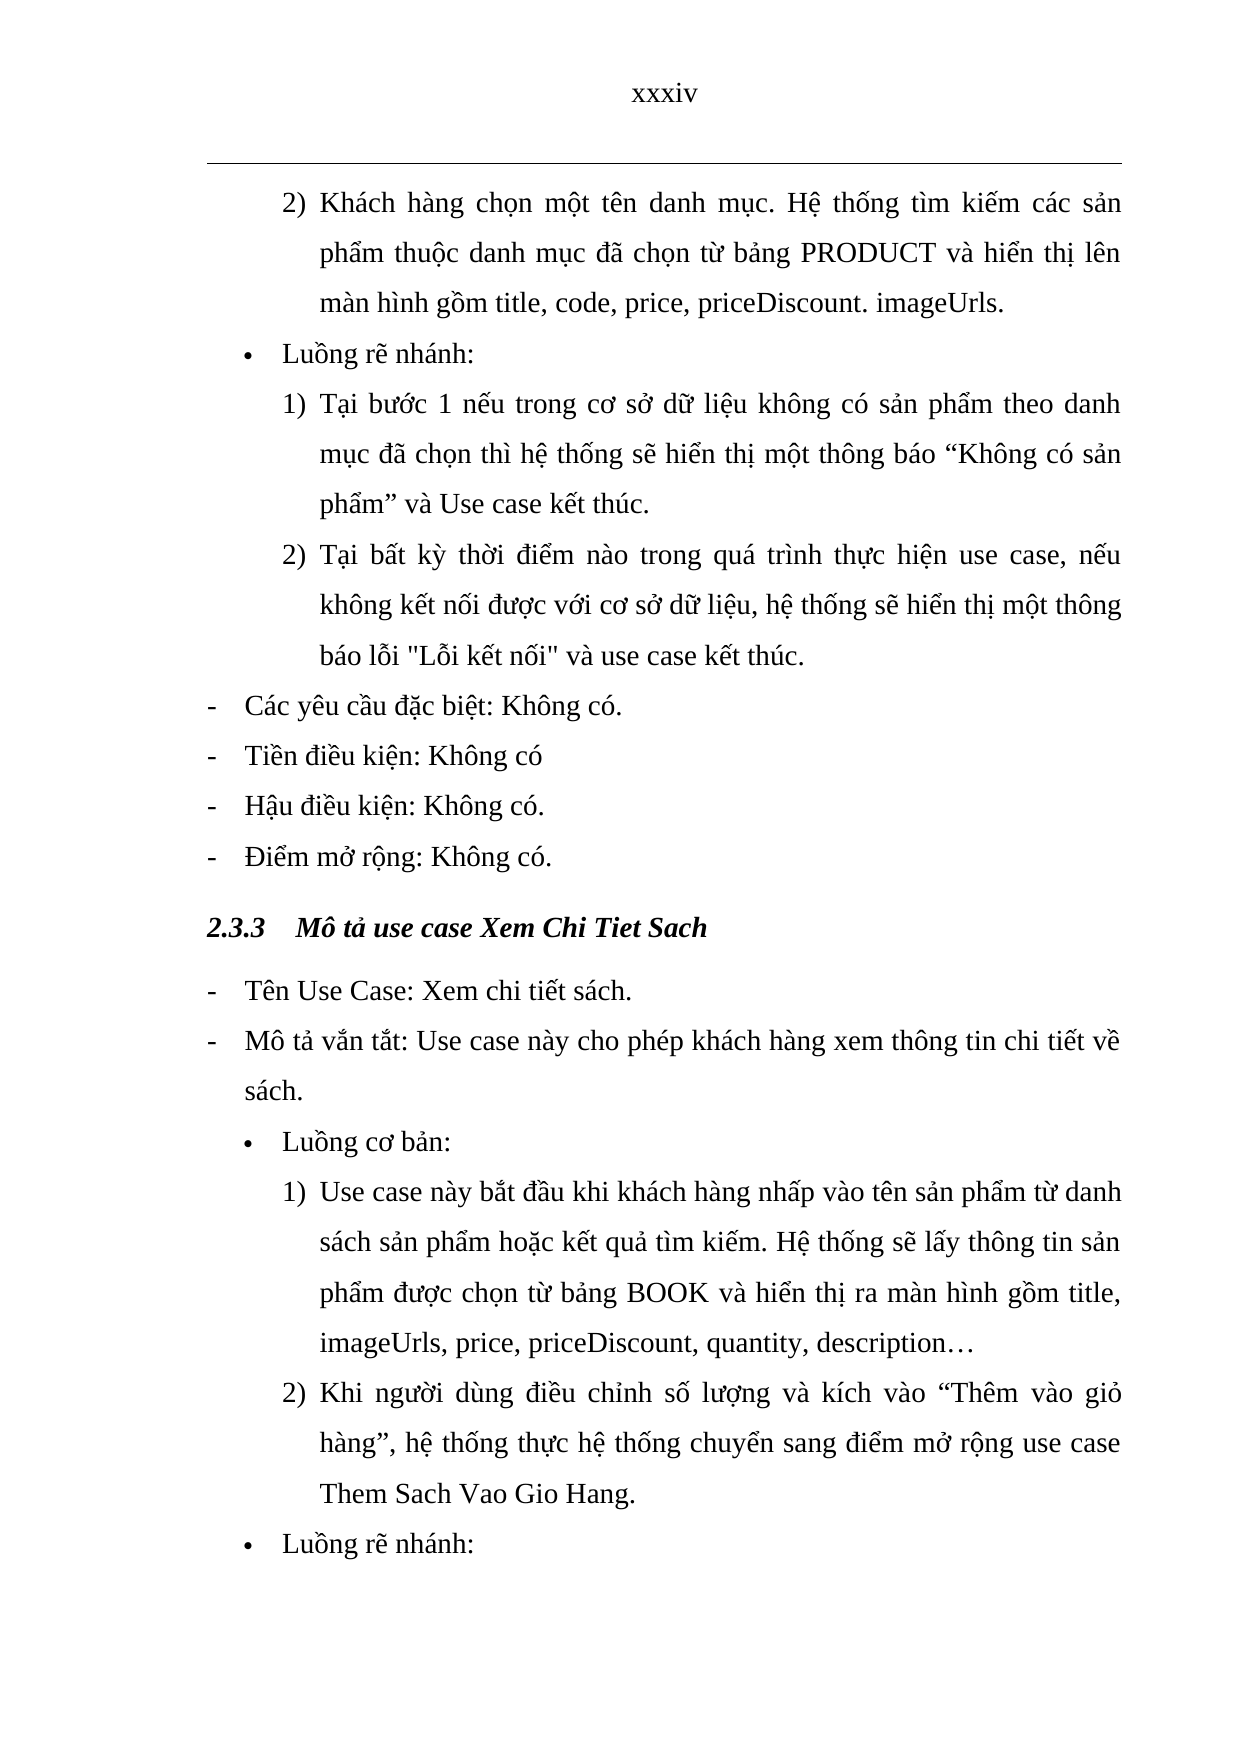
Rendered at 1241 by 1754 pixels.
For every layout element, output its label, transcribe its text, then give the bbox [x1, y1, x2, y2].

list Tại bất kỳ thời điểm nào trong quá trình thực hiện use case, nếu không kết nối được với cơ sở dữ liệu, hệ thống sẽ hiển thị một thông báo lỗi "Lỗi kết nối" và use case kết thúc. [282, 537, 1122, 671]
list Khách hàng chọn một tên danh mục. Hệ thống tìm kiếm các sản phẩm thuộc danh mục đã chọn từ bảng PRODUCT và hiển thị lên màn hình gồm title, code, price, priceDiscount. imageUrls. [282, 185, 1122, 319]
list Luồng rẽ nhánh: [244, 1526, 1122, 1560]
list Luồng cơ bản: [244, 1124, 1122, 1157]
list Luồng rẽ nhánh: [244, 336, 1122, 369]
list Tại bước 1 nếu trong cơ sở dữ liệu không có sản phẩm theo danh mục đã chọn thì hệ thống sẽ hiển thị một thông báo “Không có sản phẩm” và Use case kết thúc. [282, 386, 1122, 520]
list Điểm mở rộng: Không có. [207, 839, 1122, 872]
list Khi người dùng điều chỉnh số lượng và kích vào “Thêm vào giỏ hàng”, hệ thống thực hệ thống chuyển sang điểm mở rộng use case Them Sach Vao Gio Hang. [282, 1375, 1122, 1509]
subtitle Mô tả use case Xem Chi Tiet Sach [207, 910, 1122, 943]
list Tiền điều kiện: Không có [207, 738, 1122, 772]
list Các yêu cầu đặc biệt: Không có. [207, 688, 1122, 721]
list Mô tả vắn tắt: Use case này cho phép khách hàng xem thông tin chi tiết về sách. [207, 1023, 1122, 1107]
list Use case này bắt đầu khi khách hàng nhấp vào tên sản phẩm từ danh sách sản phẩm hoặc kết quả tìm kiếm. Hệ thống sẽ lấy thông tin sản phẩm được chọn từ bảng BOOK và hiển thị ra màn hình gồm title, imageUrls, price, priceDiscount, quantity, description… [282, 1174, 1122, 1358]
list Hậu điều kiện: Không có. [207, 788, 1122, 822]
list Tên Use Case: Xem chi tiết sách. [207, 973, 1122, 1006]
